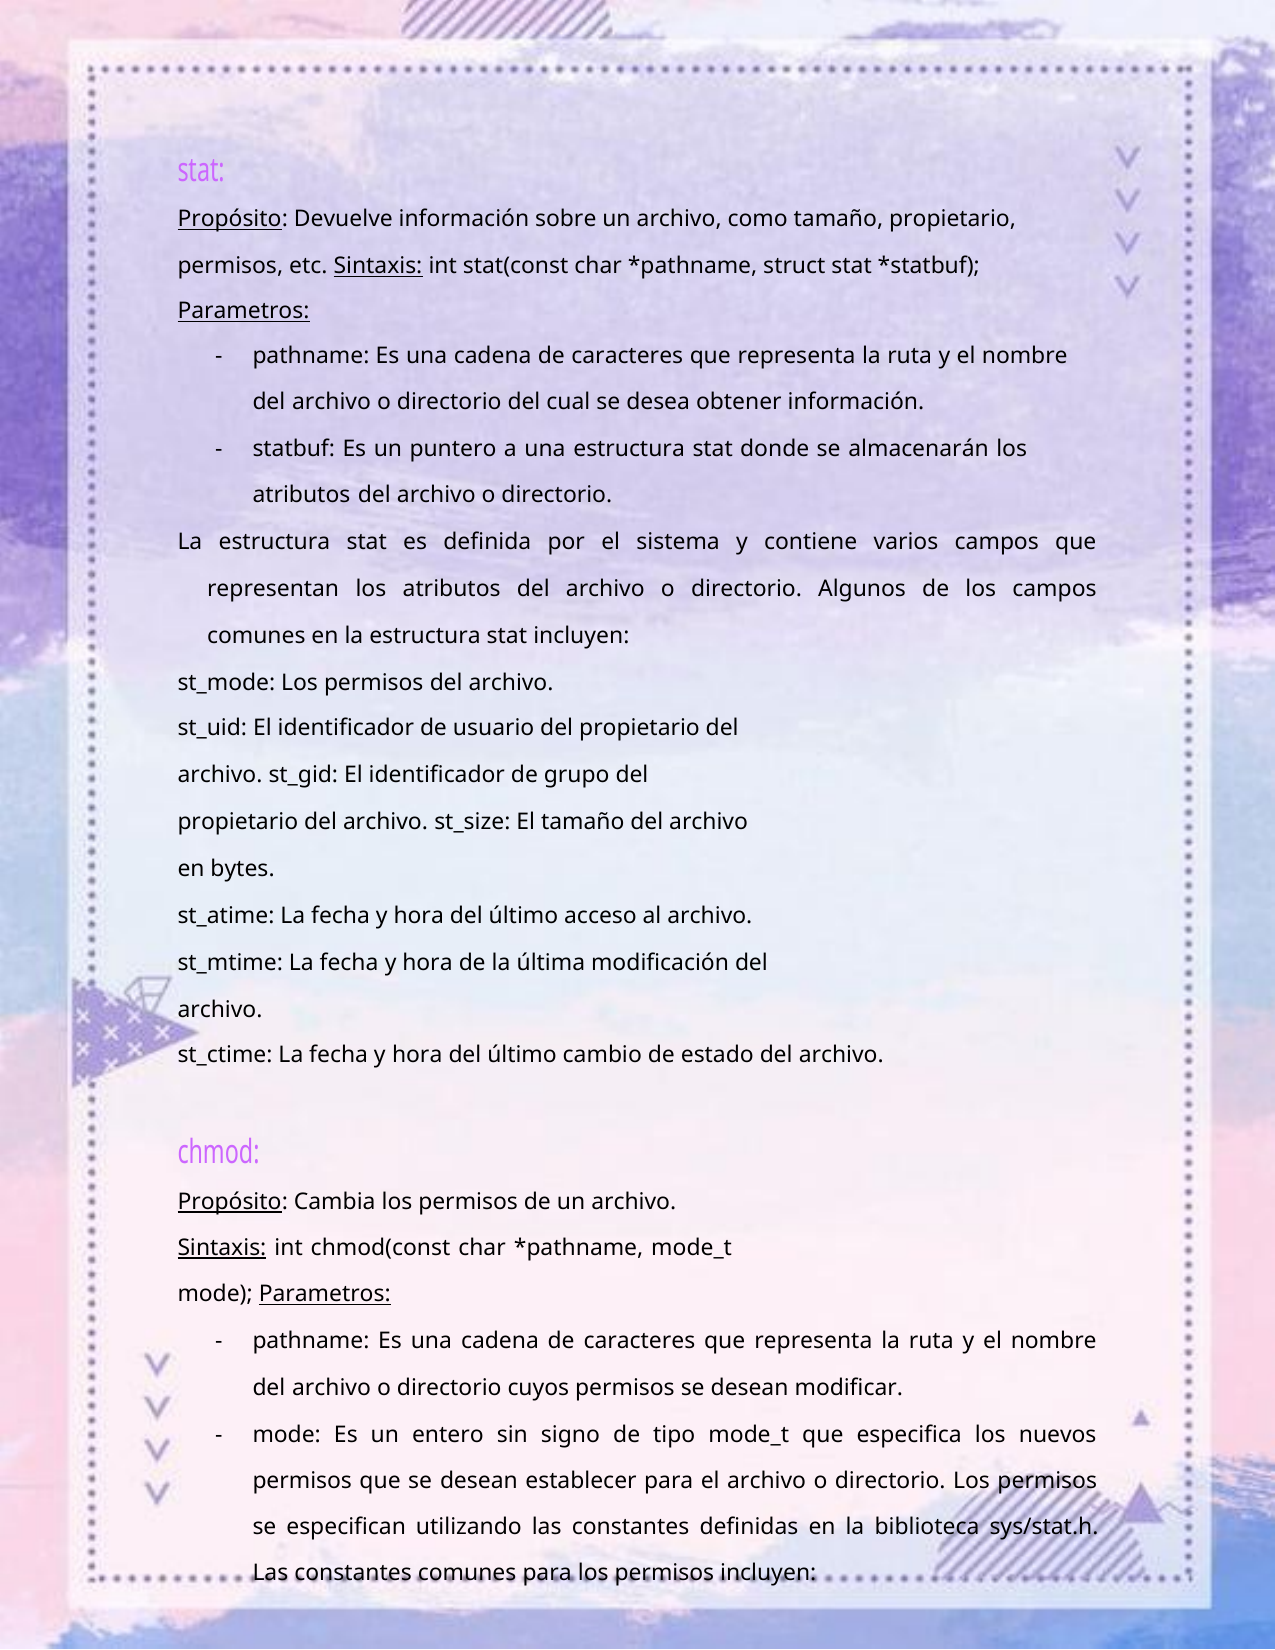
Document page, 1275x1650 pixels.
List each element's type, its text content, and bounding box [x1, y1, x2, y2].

picture [0, 0, 1275, 1649]
text st_ctime: La fecha y hora del último cambio de estado del archivo. [177, 1040, 1187, 1068]
list statbuf: Es un puntero a una estructura stat donde se almacenarán los atributos del archivo o directorio. [215, 432, 1098, 509]
subtitle chmod: [177, 1128, 1187, 1174]
list pathname: Es una cadena de caracteres que representa la ruta y el nombre del archivo o directorio cuyos permisos se desean modificar. [215, 1324, 1097, 1402]
text st_uid: El identificador de usuario del propietario del archivo. st_gid: El identificador de grupo del propietario del archivo. st_size: El tamaño del archivo en bytes. [177, 711, 758, 883]
subtitle stat: [177, 146, 1187, 191]
text st_atime: La fecha y hora del último acceso al archivo. st_mtime: La fecha y hora de la última modificación del archivo. [177, 898, 789, 1024]
text Sintaxis: int chmod(const char *pathname, mode_t mode); Parametros: [177, 1230, 732, 1308]
text Propósito: Cambia los permisos de un archivo. [177, 1185, 1187, 1216]
list mode: Es un entero sin signo de tipo mode_t que especifica los nuevos permisos que se desean establecer para el archivo o directorio. Los permisos se especifican utilizando las constantes definidas en la biblioteca sys/stat.h. Las constantes comunes para los permisos incluyen: [215, 1417, 1098, 1587]
text La estructura stat es definida por el sistema y contiene varios campos que representan los atributos del archivo o directorio. Algunos de los campos comunes en la estructura stat incluyen: [177, 525, 1097, 650]
text st_mode: Los permisos del archivo. [177, 666, 1187, 697]
text Propósito: Devuelve información sobre un archivo, como tamaño, propietario, permisos, etc. Sintaxis: int stat(const char *pathname, struct stat *statbuf); [177, 202, 1095, 281]
list pathname: Es una cadena de caracteres que representa la ruta y el nombre del archivo o directorio del cual se desea obtener información. [215, 339, 1097, 416]
text Parametros: [177, 296, 1187, 324]
